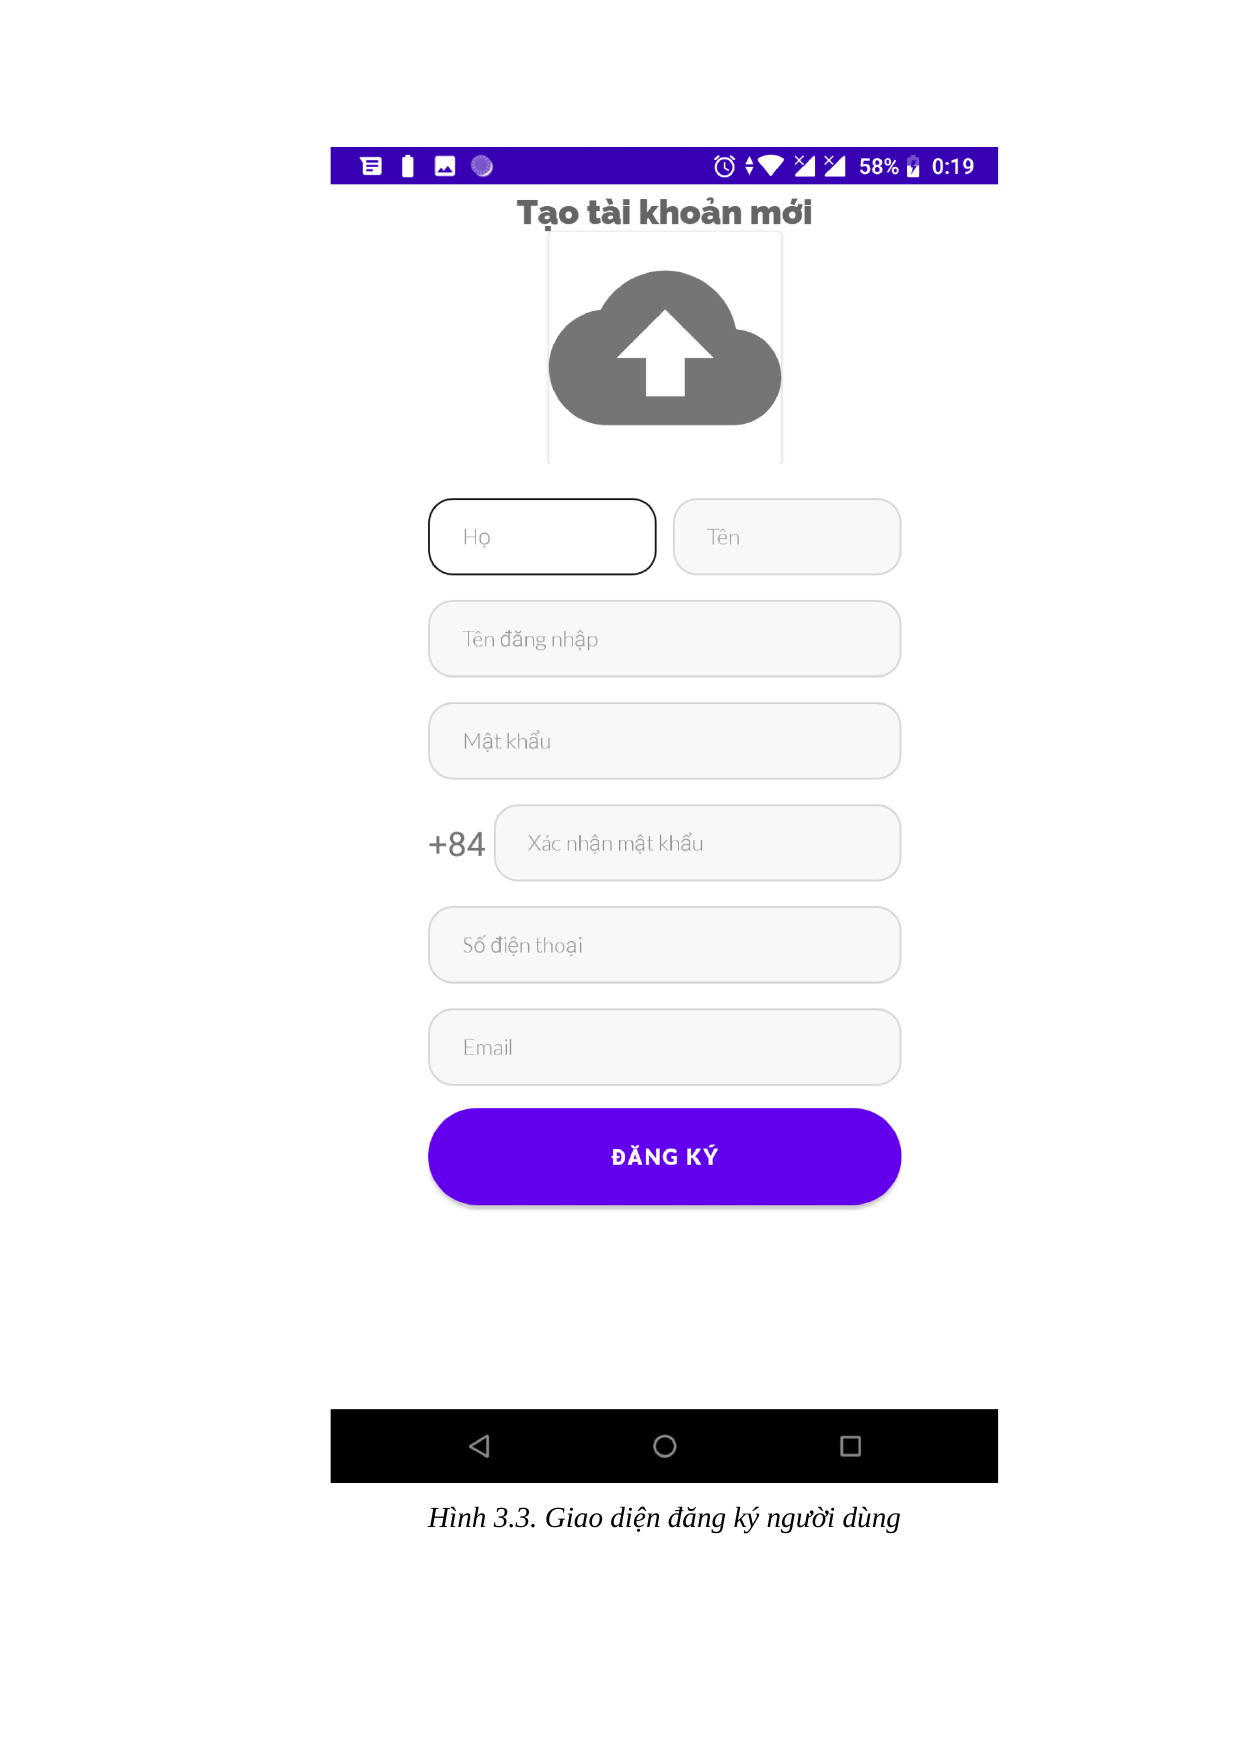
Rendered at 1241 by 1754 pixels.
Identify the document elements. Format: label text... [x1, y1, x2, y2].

picture [330, 147, 999, 1483]
text Hình 3.3. Giao diện đăng ký người dùng [207, 1500, 1122, 1533]
